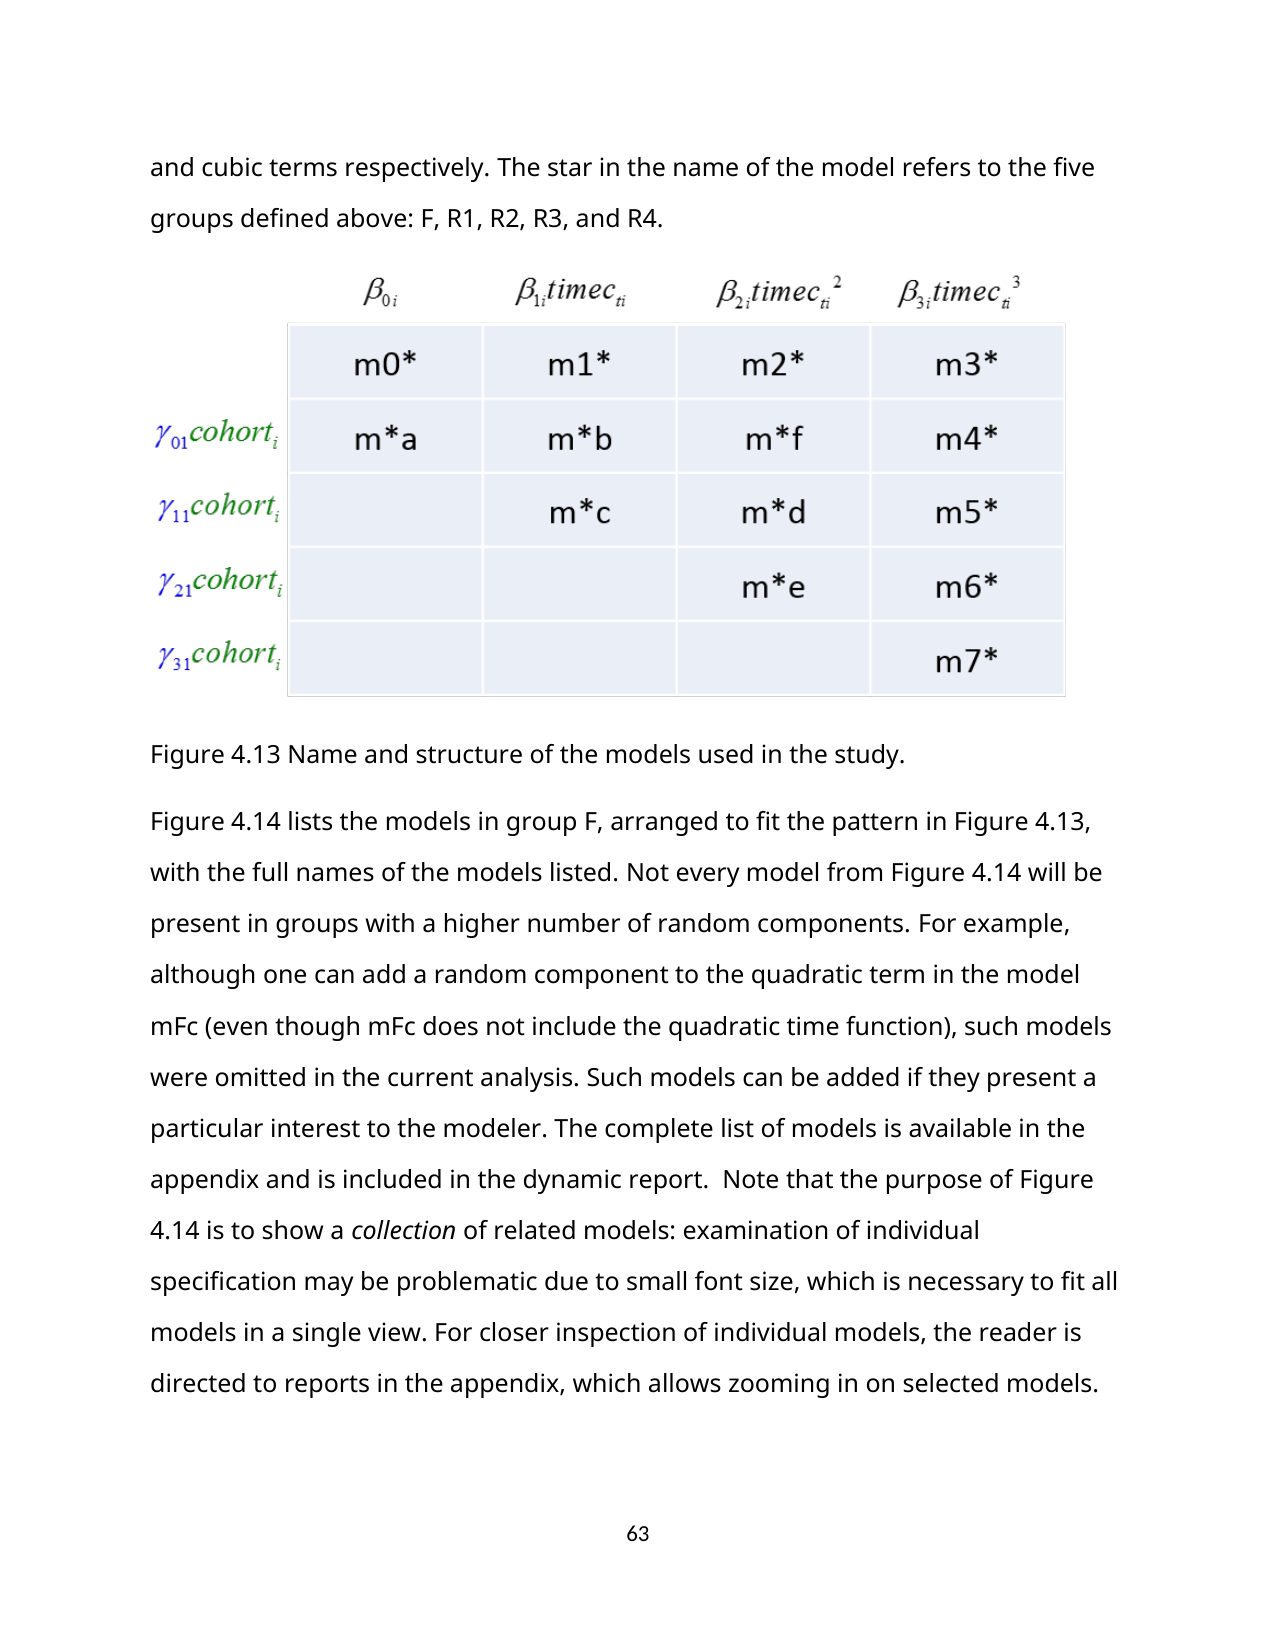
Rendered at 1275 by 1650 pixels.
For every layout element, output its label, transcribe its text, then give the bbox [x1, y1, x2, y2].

text Figure 4.14 lists the models in group F, arranged to fit the pattern in Figure 4.13, with the full names of the models listed. Not every model from Figure 4.14 will be present in groups with a higher number of random components. For example, although one can add a random component to the quadratic term in the model mFc (even though mFc does not include the quadratic time function), such models were omitted in the current analysis. Such models can be added if they present a particular interest to the modeler. The complete list of models is available in the appendix and is included in the dynamic report. Note that the purpose of Figure 4.14 is to show a collection of related models: examination of individual specification may be problematic due to small font size, which is necessary to fit all models in a single view. For closer inspection of individual models, the reader is directed to reports in the appendix, which allows zooming in on selected models. Figure 4.14 Model specifications of the F group [150, 804, 1125, 1399]
text Figure 4.13 Name and structure of the models used in the study. [150, 736, 1125, 770]
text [150, 150, 1125, 235]
picture [150, 268, 1067, 703]
